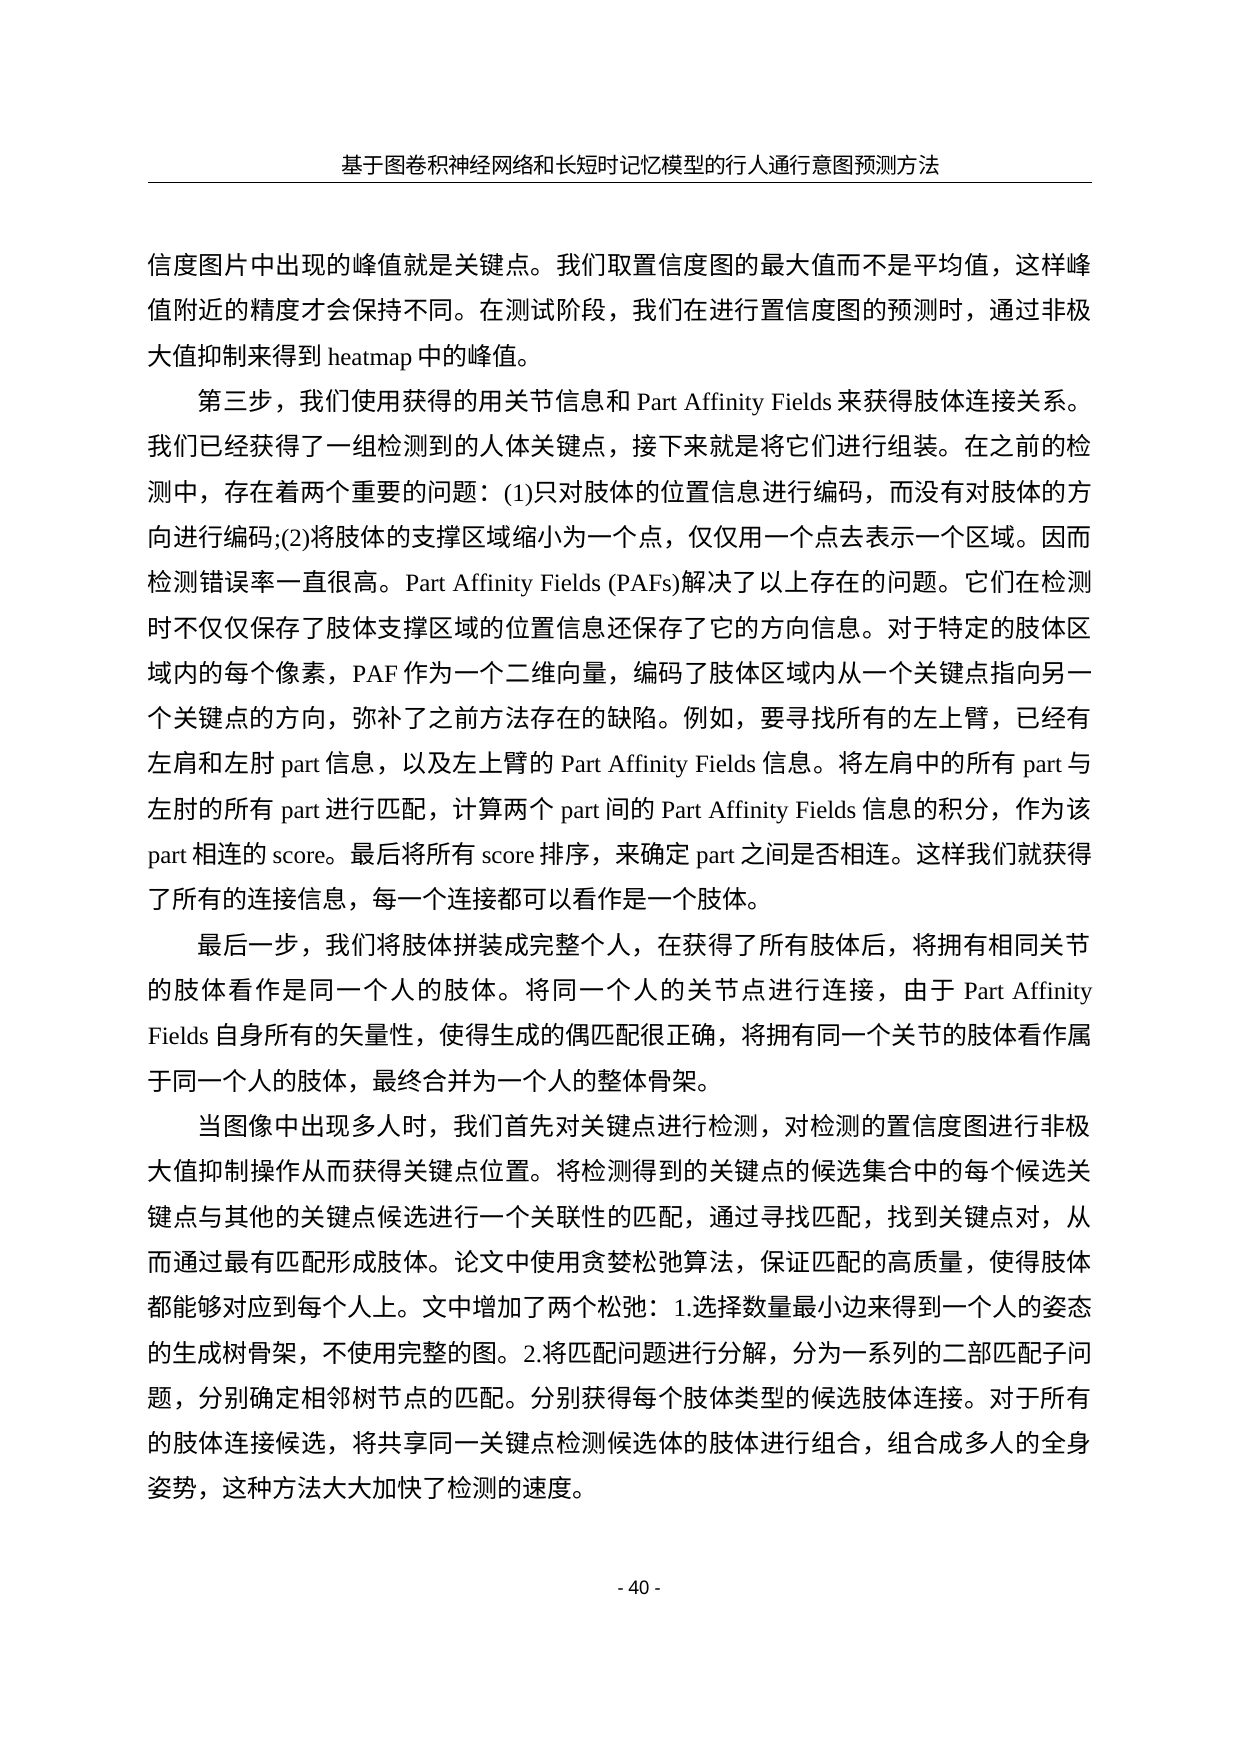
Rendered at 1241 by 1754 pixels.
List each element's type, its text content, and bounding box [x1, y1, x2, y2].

text 最后一步，我们将肢体拼装成完整个人，在获得了所有肢体后，将拥有相同关节的肢体看作是同一个人的肢体。将同一个人的关节点进行连接，由于Part Affinity Fields自身所有的矢量性，使得生成的偶匹配很正确，将拥有同一个关节的肢体看作属于同一个人的肢体，最终合并为一个人的整体骨架。 [148, 925, 1092, 1097]
text 当图像中出现多人时，我们首先对关键点进行检测，对检测的置信度图进行非极大值抑制操作从而获得关键点位置。将检测得到的关键点的候选集合中的每个候选关键点与其他的关键点候选进行一个关联性的匹配，通过寻找匹配，找到关键点对，从而通过最有匹配形成肢体。论文中使用贪婪松弛算法，保证匹配的高质量，使得肢体都能够对应到每个人上。文中增加了两个松弛：1.选择数量最小边来得到一个人的姿态的生成树骨架，不使用完整的图。2.将匹配问题进行分解，分为一系列的二部匹配子问题，分别确定相邻树节点的匹配。分别获得每个肢体类型的候选肢体连接。对于所有的肢体连接候选，将共享同一关键点检测候选体的肢体进行组合，组合成多人的全身姿势，这种方法大大加快了检测的速度。 [148, 1106, 1092, 1505]
text 第三步，我们使用获得的用关节信息和Part Affinity Fields来获得肢体连接关系。我们已经获得了一组检测到的人体关键点，接下来就是将它们进行组装。在之前的检测中，存在着两个重要的问题：(1)只对肢体的位置信息进行编码，而没有对肢体的方向进行编码;(2)将肢体的支撑区域缩小为一个点，仅仅用一个点去表示一个区域。因而检测错误率一直很高。Part Affinity Fields (PAFs)解决了以上存在的问题。它们在检测时不仅仅保存了肢体支撑区域的位置信息还保存了它的方向信息。对于特定的肢体区域内的每个像素，PAF作为一个二维向量，编码了肢体区域内从一个关键点指向另一个关键点的方向，弥补了之前方法存在的缺陷。例如，要寻找所有的左上臂，已经有左肩和左肘part信息，以及左上臂的Part Affinity Fields信息。将左肩中的所有part与左肘的所有part进行匹配，计算两个part间的Part Affinity Fields信息的积分，作为该part相连的score。最后将所有score排序，来确定part之间是否相连。这样我们就获得了所有的连接信息，每一个连接都可以看作是一个肢体。 [148, 381, 1092, 916]
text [148, 246, 1092, 372]
